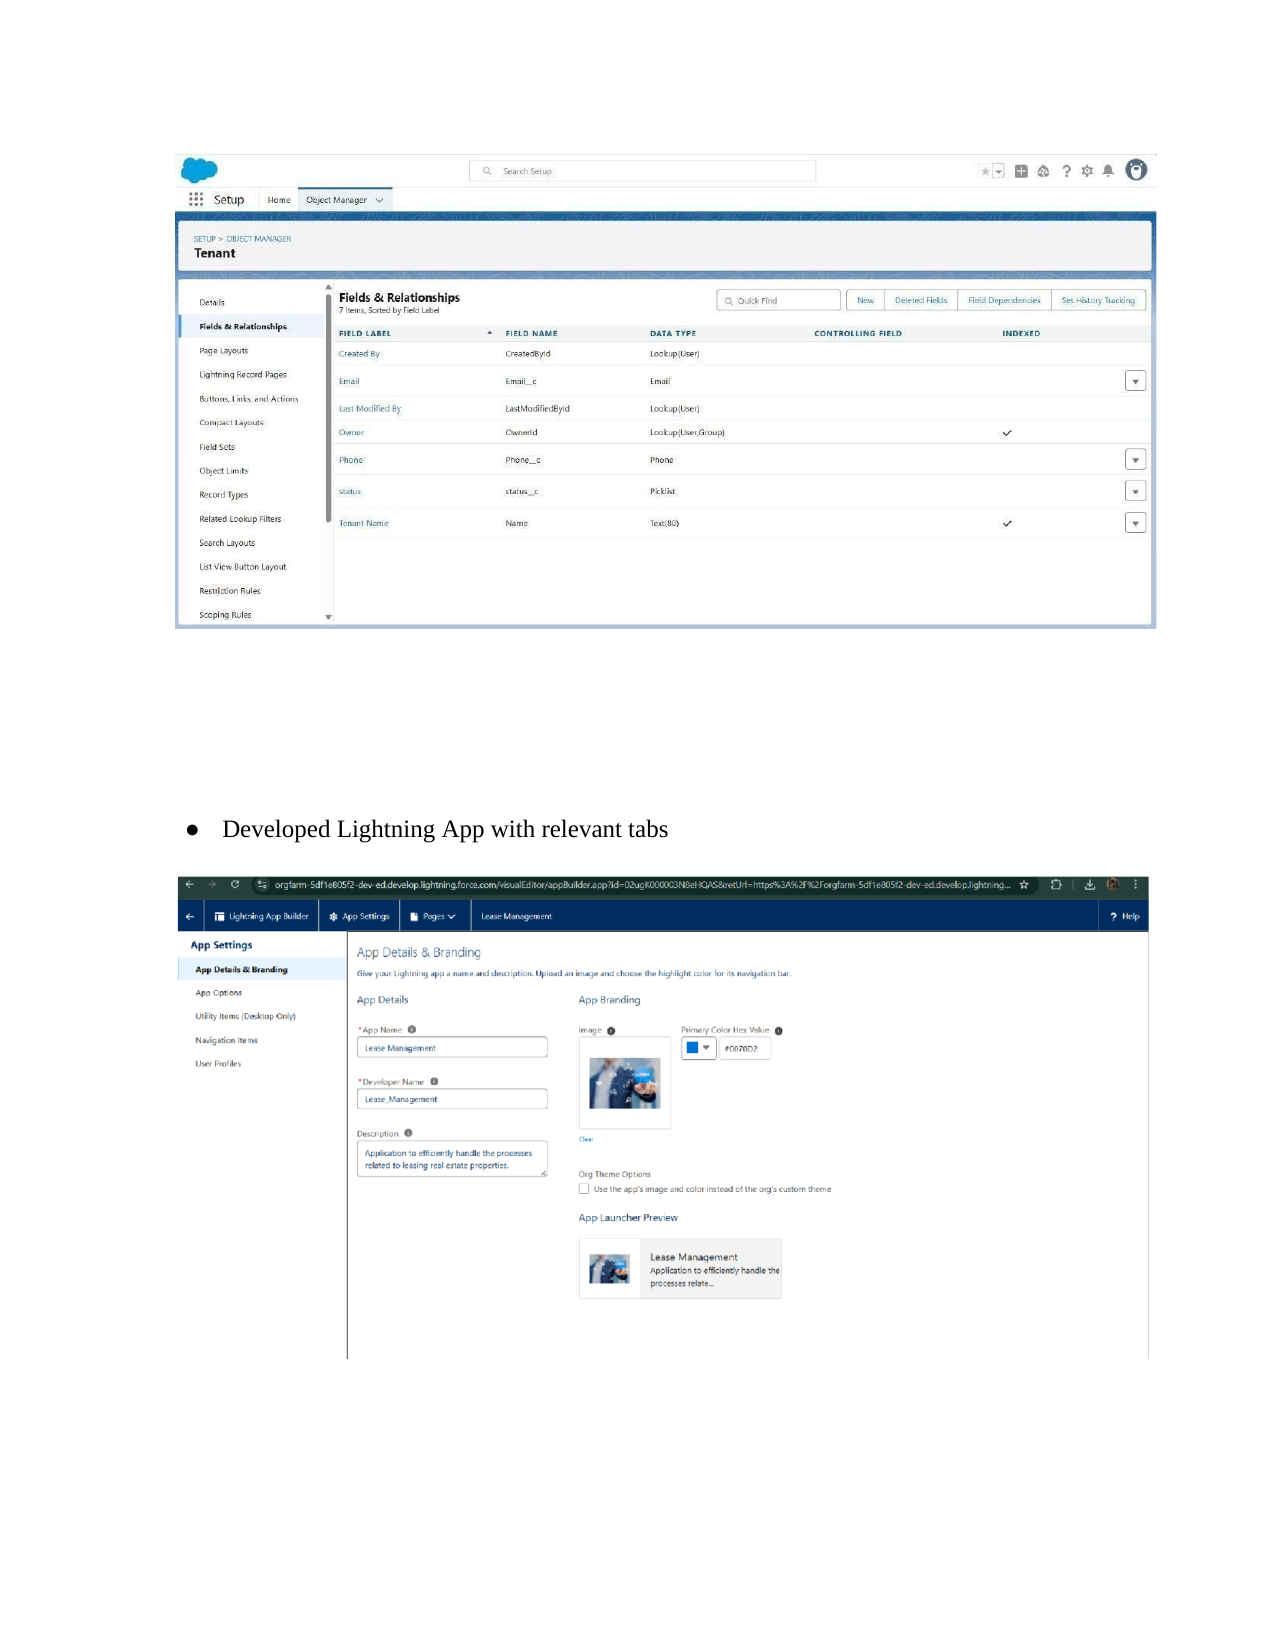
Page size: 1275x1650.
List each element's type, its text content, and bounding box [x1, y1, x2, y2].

list Developed Lightning App with relevant tabs [184, 814, 1200, 843]
picture [177, 876, 1149, 1359]
picture [175, 154, 1157, 629]
